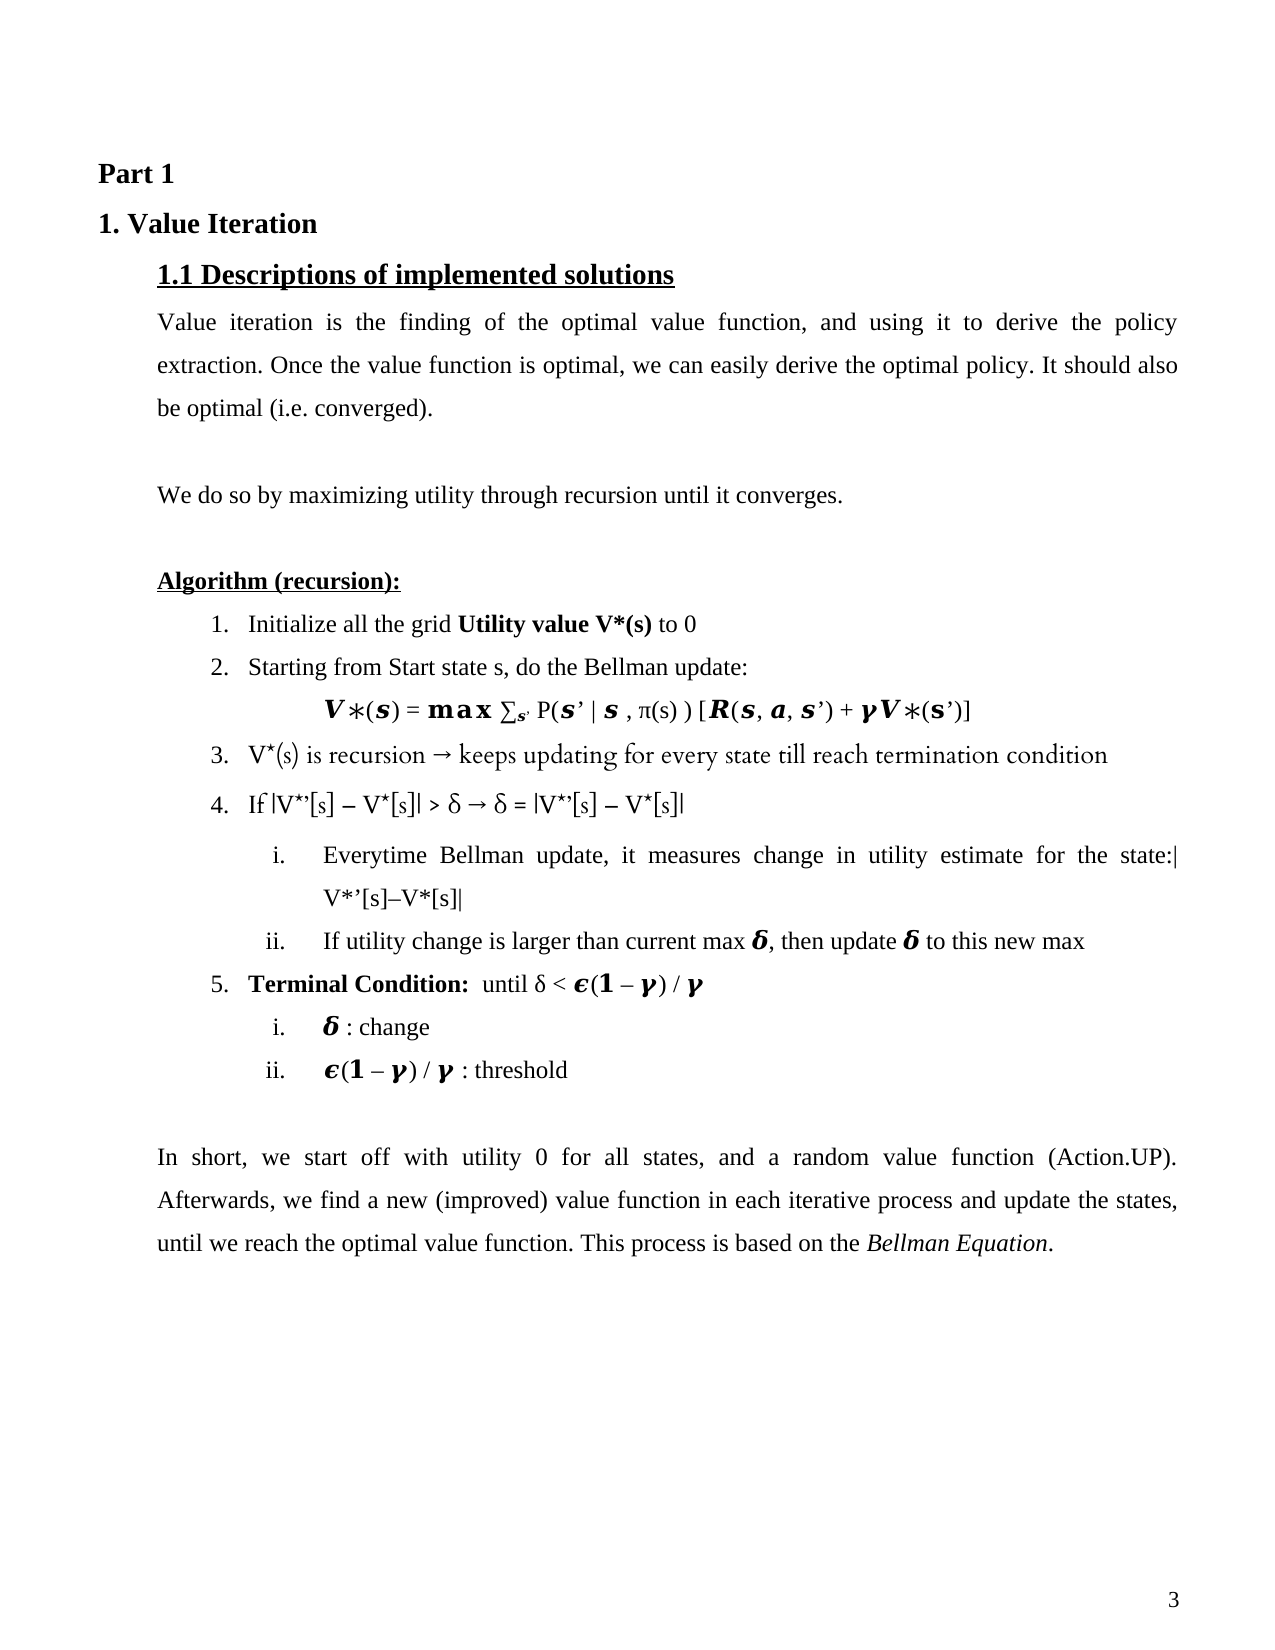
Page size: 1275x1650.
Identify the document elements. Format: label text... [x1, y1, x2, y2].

list 𝜹 : change [285, 1012, 1179, 1041]
list If utility change is larger than current max 𝜹, then update 𝜹 to this new max [285, 926, 1179, 955]
subtitle 1. Value Iteration [98, 207, 1179, 240]
text Value iteration is the finding of the optimal value function, and using it to derive the policy extraction. Once the value function is optimal, we can easily derive the optimal policy. It should also be optimal (i.e. converged). [157, 307, 1179, 422]
list 𝝐(𝟏 – 𝜸) / 𝜸 : threshold [285, 1056, 1179, 1084]
text We do so by maximizing utility through recursion until it converges. [157, 480, 1179, 508]
list Everytime Bellman update, it measures change in utility estimate for the state:|V*’[s]–V*[s]| [285, 840, 1179, 912]
list V*(s) is recursion → keeps updating for every state till reach termination condition [210, 738, 1179, 772]
list Starting from Start state s, do the Bellman update: [210, 652, 1179, 681]
list If |V*’[s] – V*[s]| > δ → δ = |V*’[s] – V*[s]| [210, 789, 1179, 823]
list Terminal Condition: until δ < 𝝐(𝟏 – 𝜸) / 𝜸 [210, 969, 1179, 998]
text 𝑽∗(𝒔) = 𝐦𝐚𝐱 ∑𝒔’ P(𝒔’ | 𝒔 , π(s) ) [𝑹(𝒔, 𝒂, 𝒔’) + 𝜸𝑽∗(𝐬’)] [323, 695, 1179, 724]
subtitle 1.1 Descriptions of implemented solutions [157, 257, 1179, 290]
text In short, we start off with utility 0 for all states, and a random value function (Action.UP). Afterwards, we find a new (improved) value function in each iterative process and update the states, until we reach the optimal value function. This process is based on the Bellman Equation. [157, 1142, 1179, 1257]
subtitle Part 1 [98, 156, 1179, 190]
text Algorithm (recursion): [157, 566, 1179, 595]
list Initialize all the grid Utility value V*(s) to 0 [210, 609, 1179, 638]
